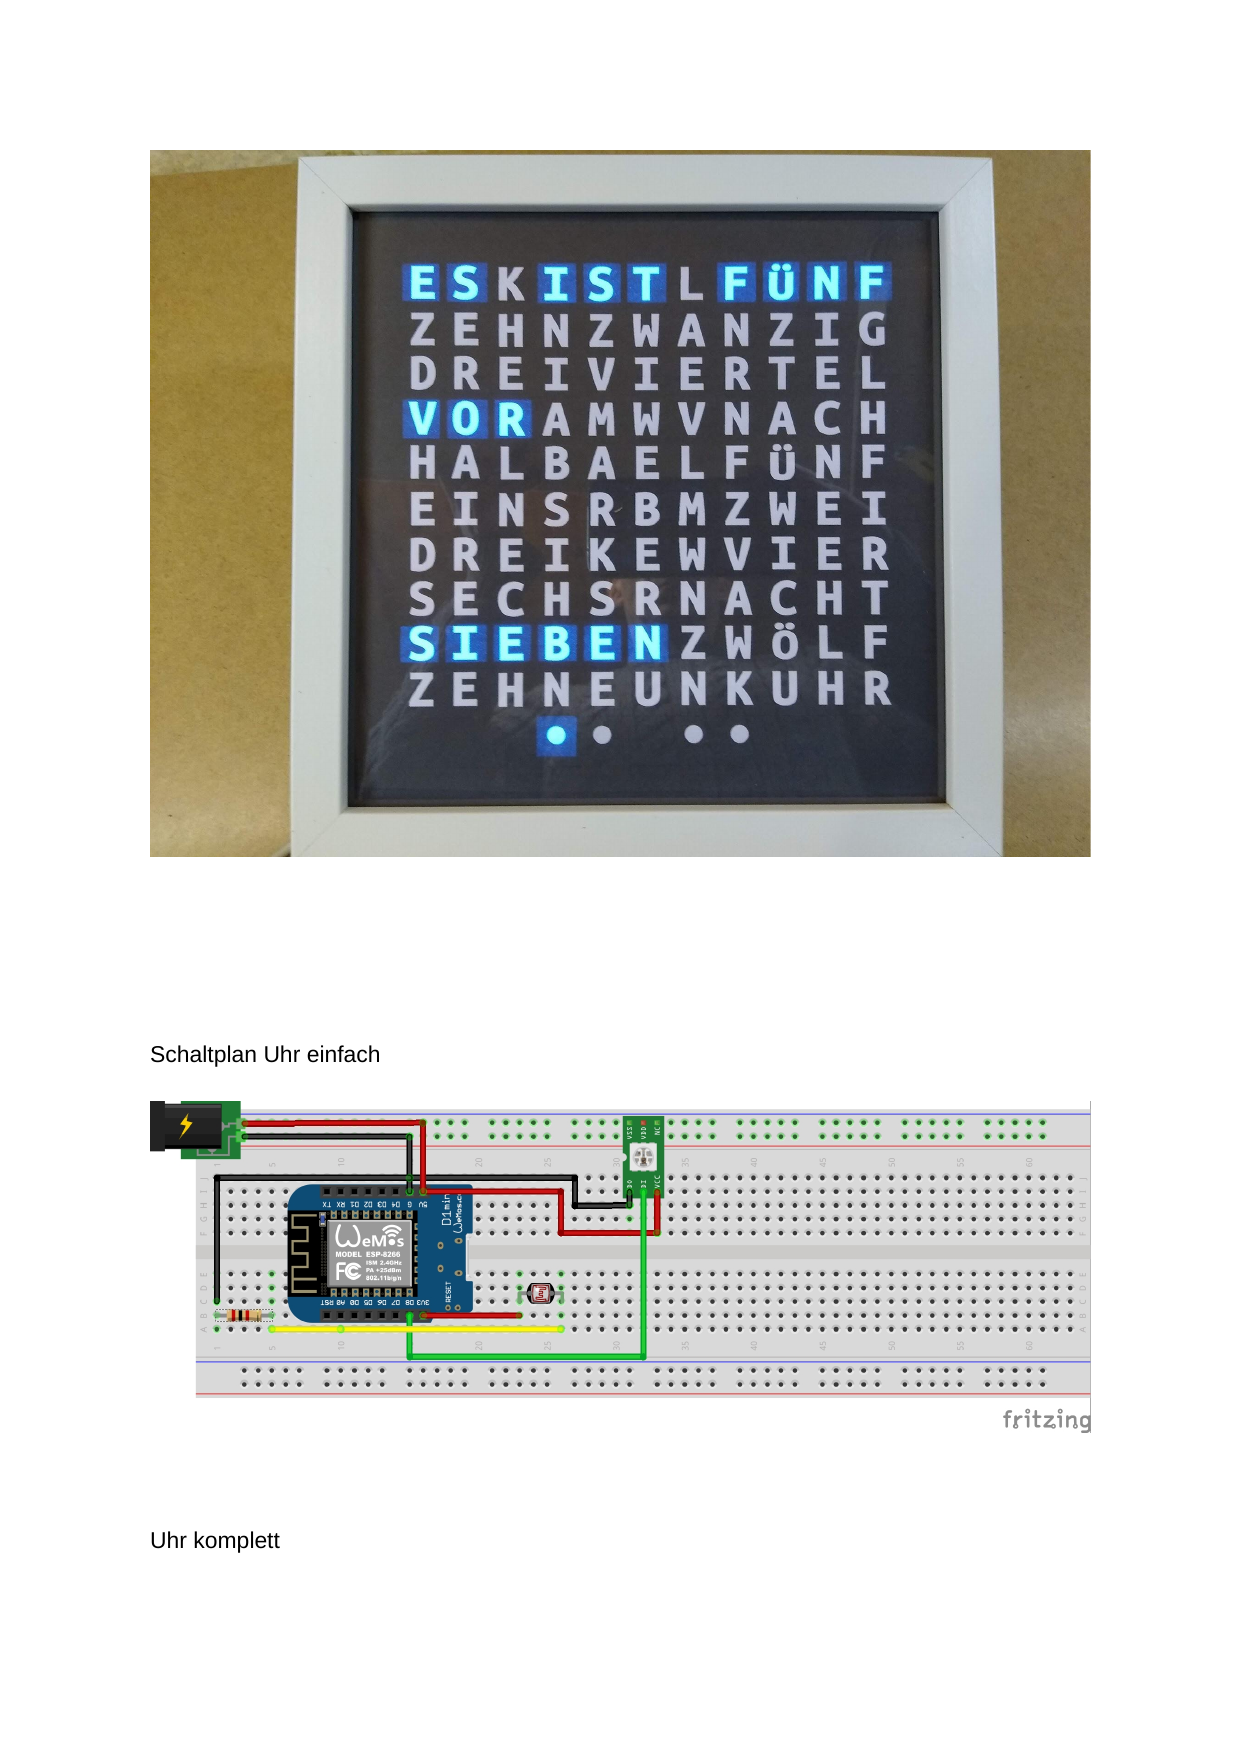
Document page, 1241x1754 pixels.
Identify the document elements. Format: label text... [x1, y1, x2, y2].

text Uhr komplett [150, 1527, 1090, 1554]
picture [150, 150, 1091, 857]
text Schaltplan Uhr einfach [150, 1041, 1090, 1068]
picture [150, 1101, 1091, 1433]
